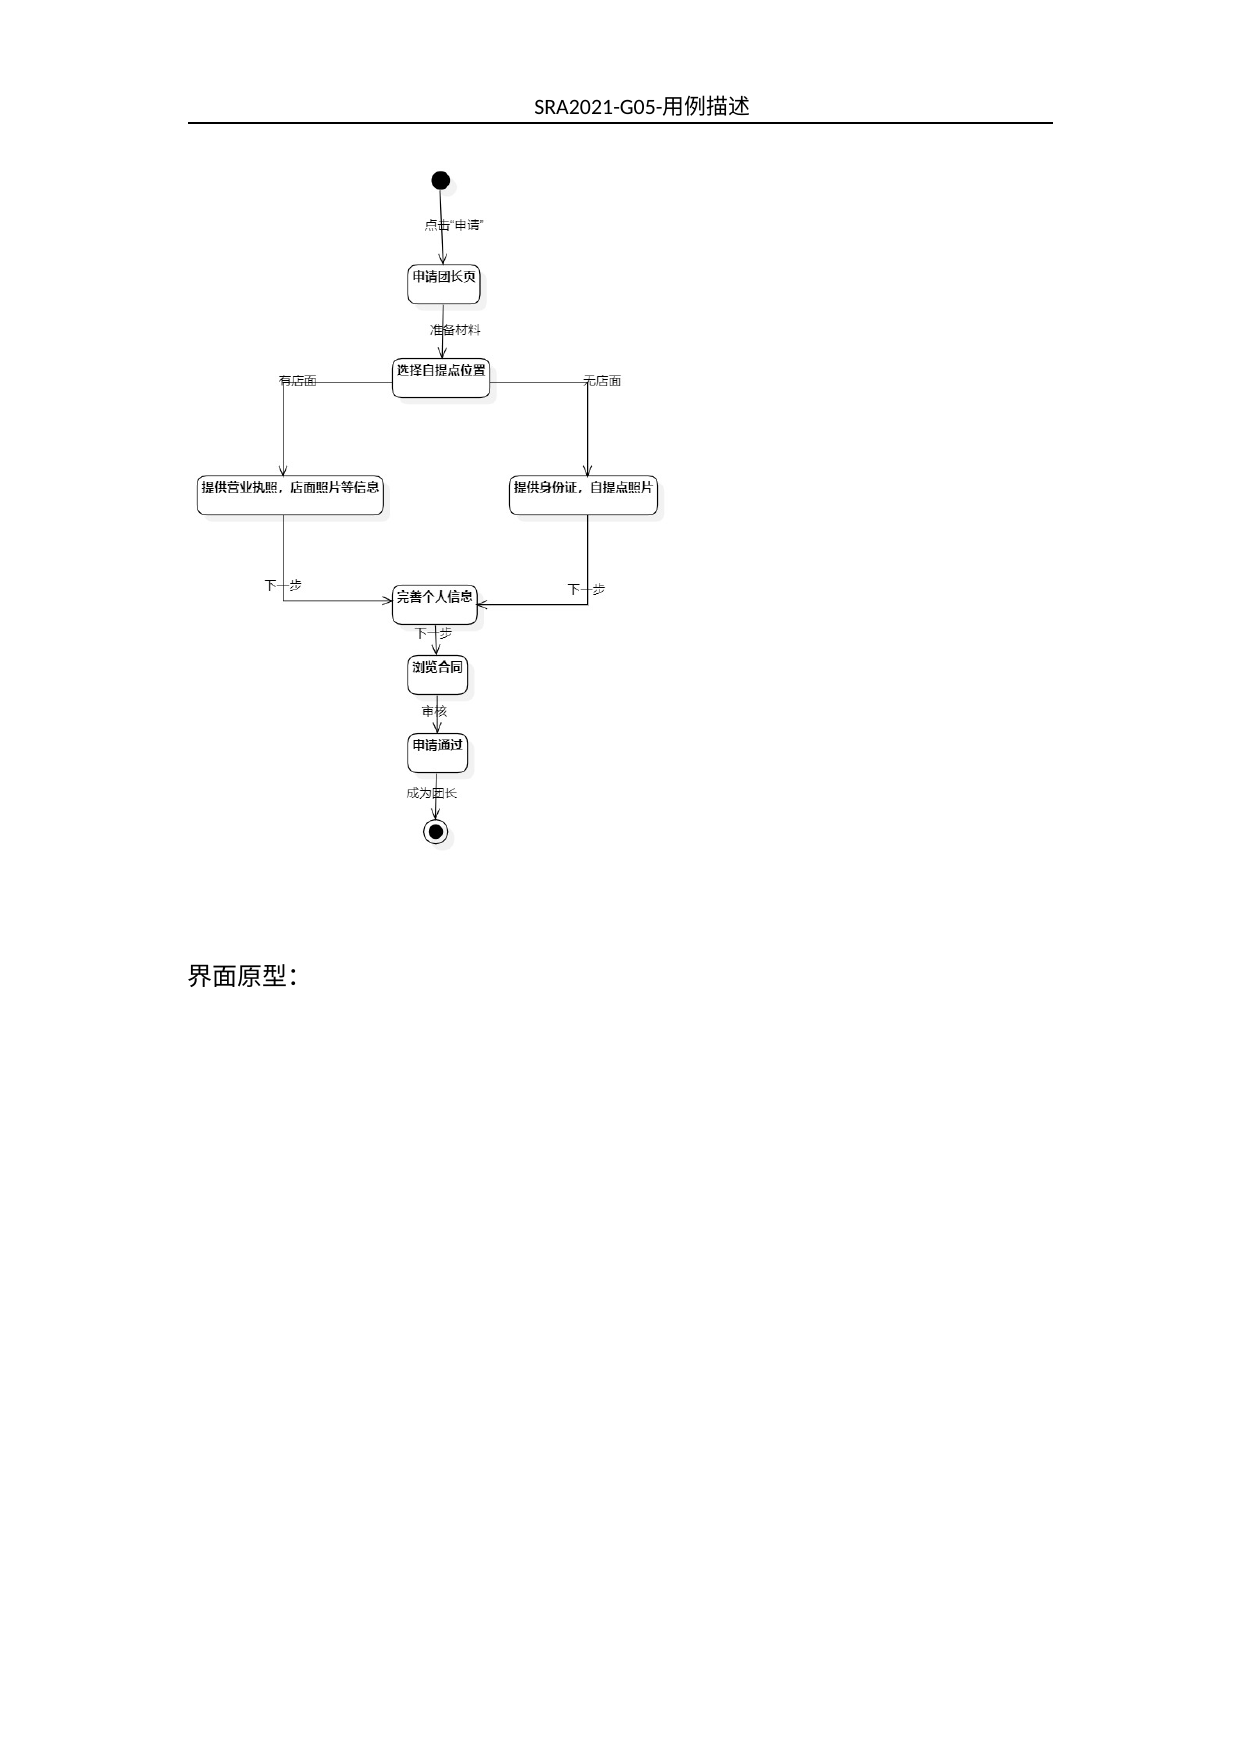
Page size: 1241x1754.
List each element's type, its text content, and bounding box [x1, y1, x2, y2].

text 界面原型： [187, 942, 1053, 1007]
picture [187, 162, 696, 882]
